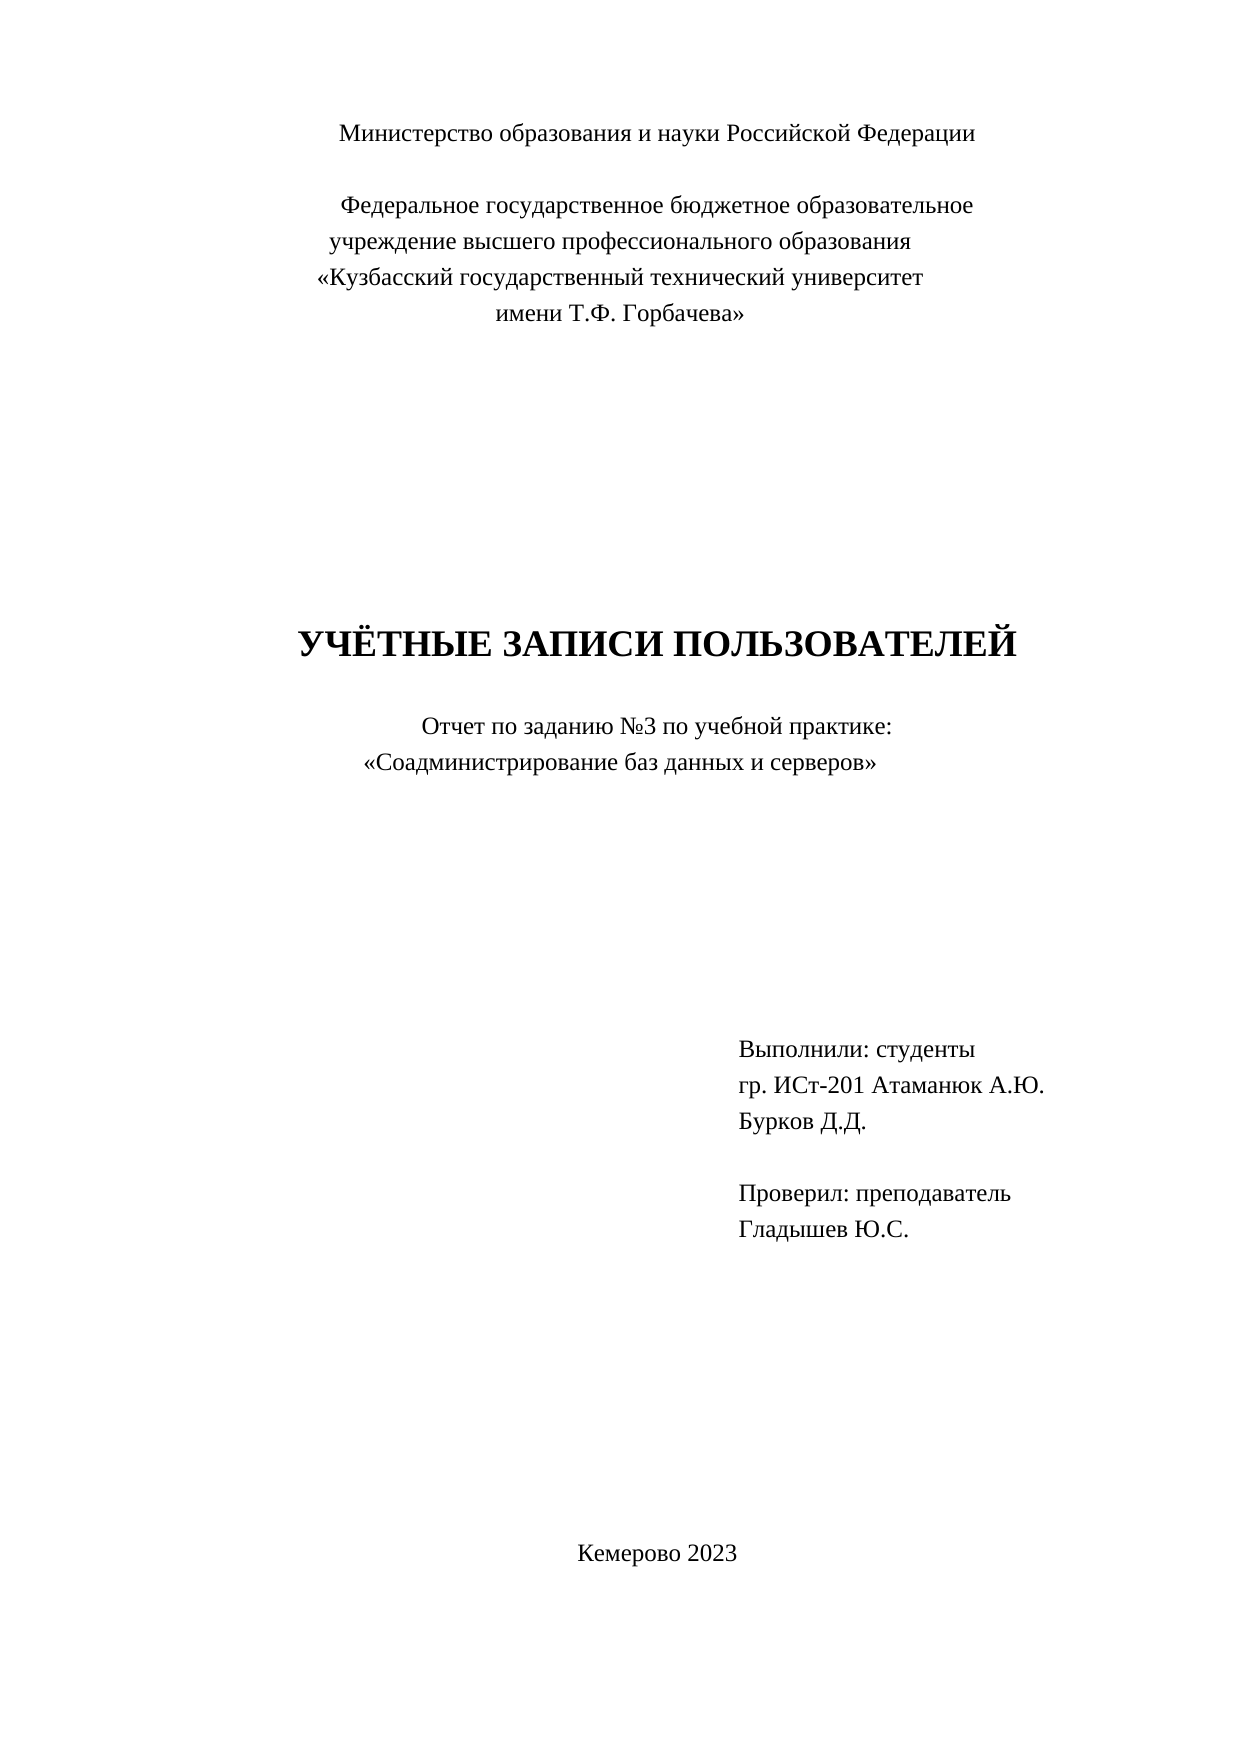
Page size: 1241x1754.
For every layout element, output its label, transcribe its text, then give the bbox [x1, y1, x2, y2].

text Министерство образования и науки Российской Федерации [148, 118, 1092, 147]
text Кемерово 2023 [148, 1538, 1092, 1566]
text Бурков Д.Д. [148, 1106, 1092, 1135]
subtitle УЧЁТНЫЕ ЗАПИСИ ПОЛЬЗОВАТЕЛЕЙ [148, 621, 1092, 664]
text Проверил: преподаватель [148, 1178, 1092, 1207]
text гр. ИСт-201 Атаманюк А.Ю. [148, 1070, 1092, 1099]
text Гладышев Ю.С. [148, 1214, 1092, 1243]
text Федеральное государственное бюджетное образовательное учреждение высшего профессионального образования «Кузбасский государственный технический университет имени Т.Ф. Горбачева» [148, 190, 1092, 327]
text Выполнили: студенты [148, 1034, 1092, 1063]
text Отчет по заданию №3 по учебной практике: «Соадминистрирование баз данных и серверов» [148, 711, 1092, 776]
